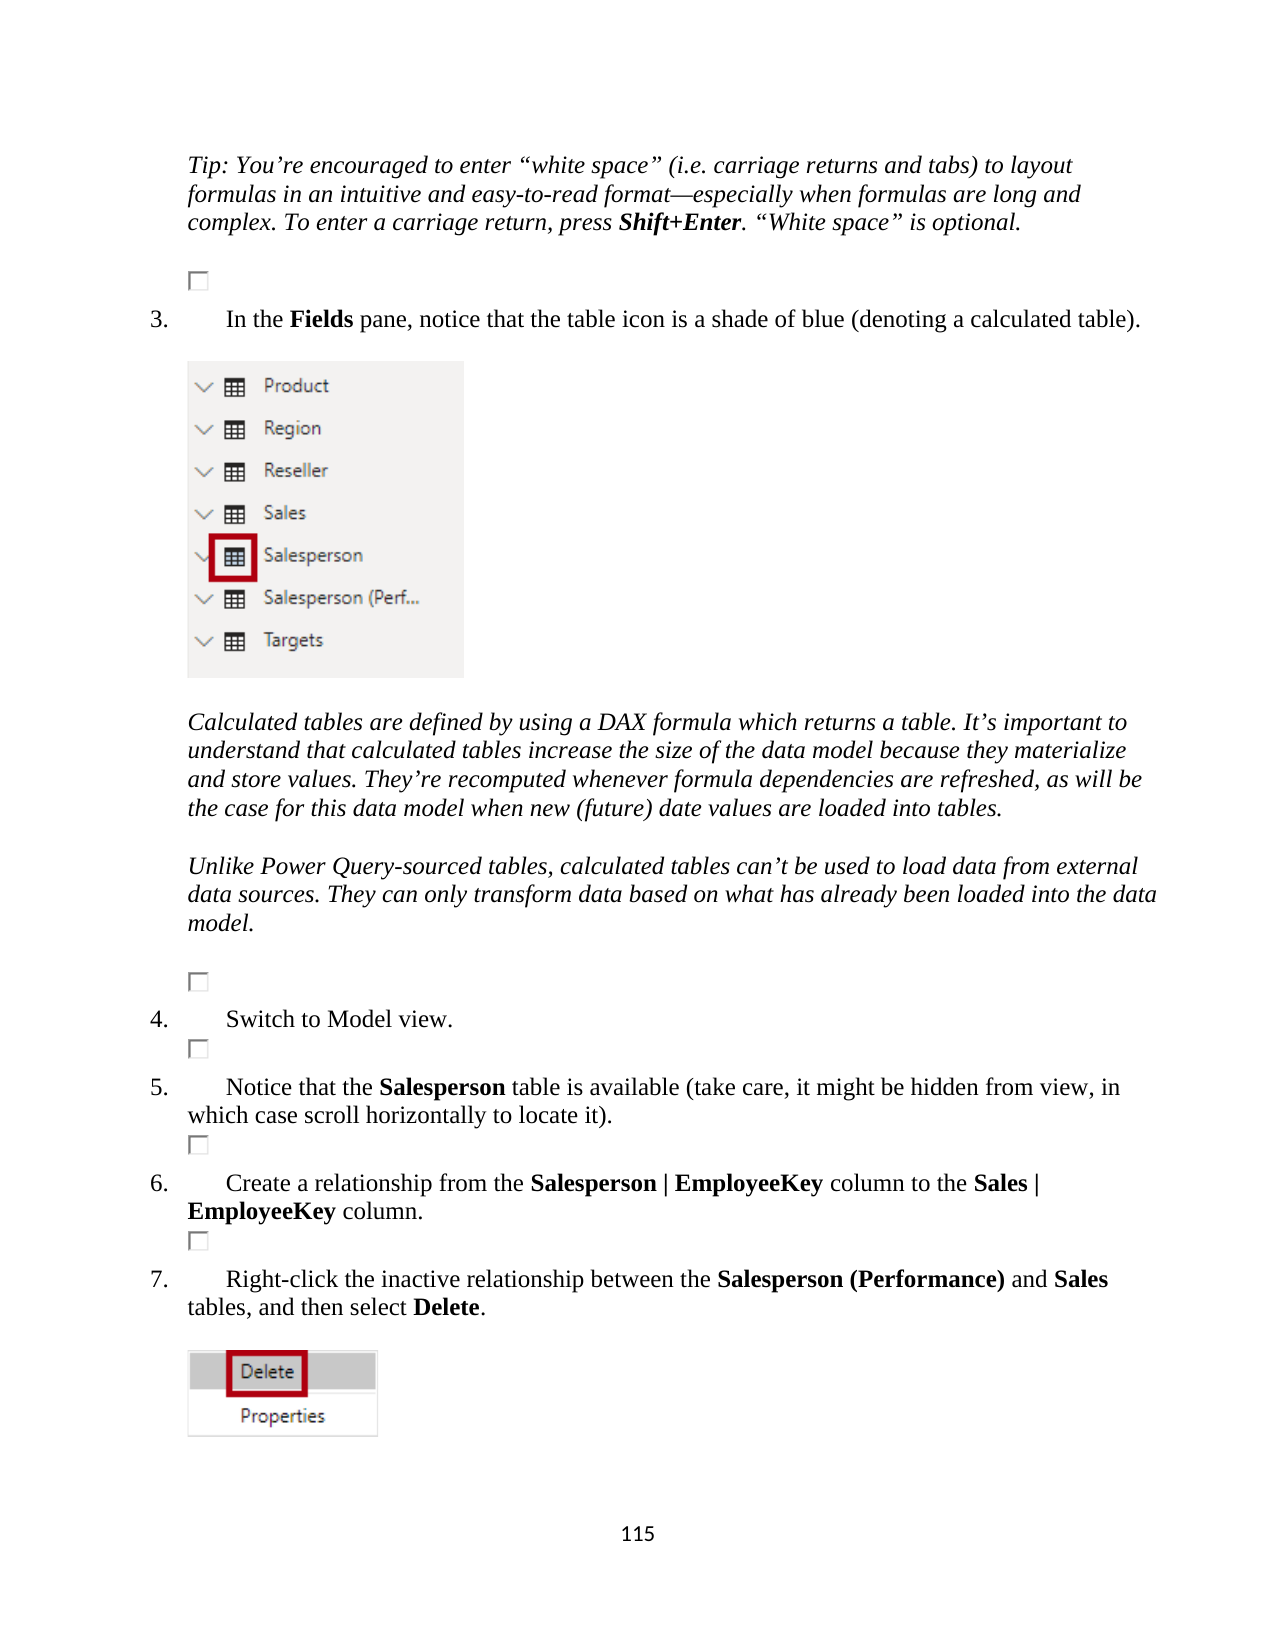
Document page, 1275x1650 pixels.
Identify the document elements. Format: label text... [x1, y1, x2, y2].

picture [187, 1350, 379, 1437]
list Right-click the inactive relationship between the Salesperson (Performance) and Sales tables, and then select Delete. [150, 1225, 1162, 1321]
text Tip: You’re encouraged to enter “white space” (i.e. carriage returns and tabs) to layout formulas in an intuitive and easy-to-read format—especially when formulas are long and complex. To enter a carriage return, press Shift+Enter. “White space” is optional. [187, 150, 1162, 236]
text Unlike Power Query-sourced tables, calculated tables can’t be used to load data from external data sources. They can only transform data based on what has already been loaded into the data model. [187, 851, 1162, 937]
list In the Fields pane, notice that the table icon is a shade of blue (denoting a calculated table). [150, 265, 1162, 333]
text Calculated tables are defined by using a DAX formula which returns a table. It’s important to understand that calculated tables increase the size of the data model because they materialize and store values. They’re recomputed whenever formula dependencies are refreshed, as will be the case for this data model when new (future) date values are loaded into tables. [187, 707, 1162, 822]
list Switch to Model view. [150, 966, 1162, 1033]
list Create a relationship from the Salesperson | EmployeeKey column to the Sales | EmployeeKey column. [150, 1129, 1162, 1225]
picture [187, 361, 464, 678]
list Notice that the Salesperson table is available (take care, it might be hidden from view, in which case scroll horizontally to locate it). [150, 1033, 1162, 1129]
